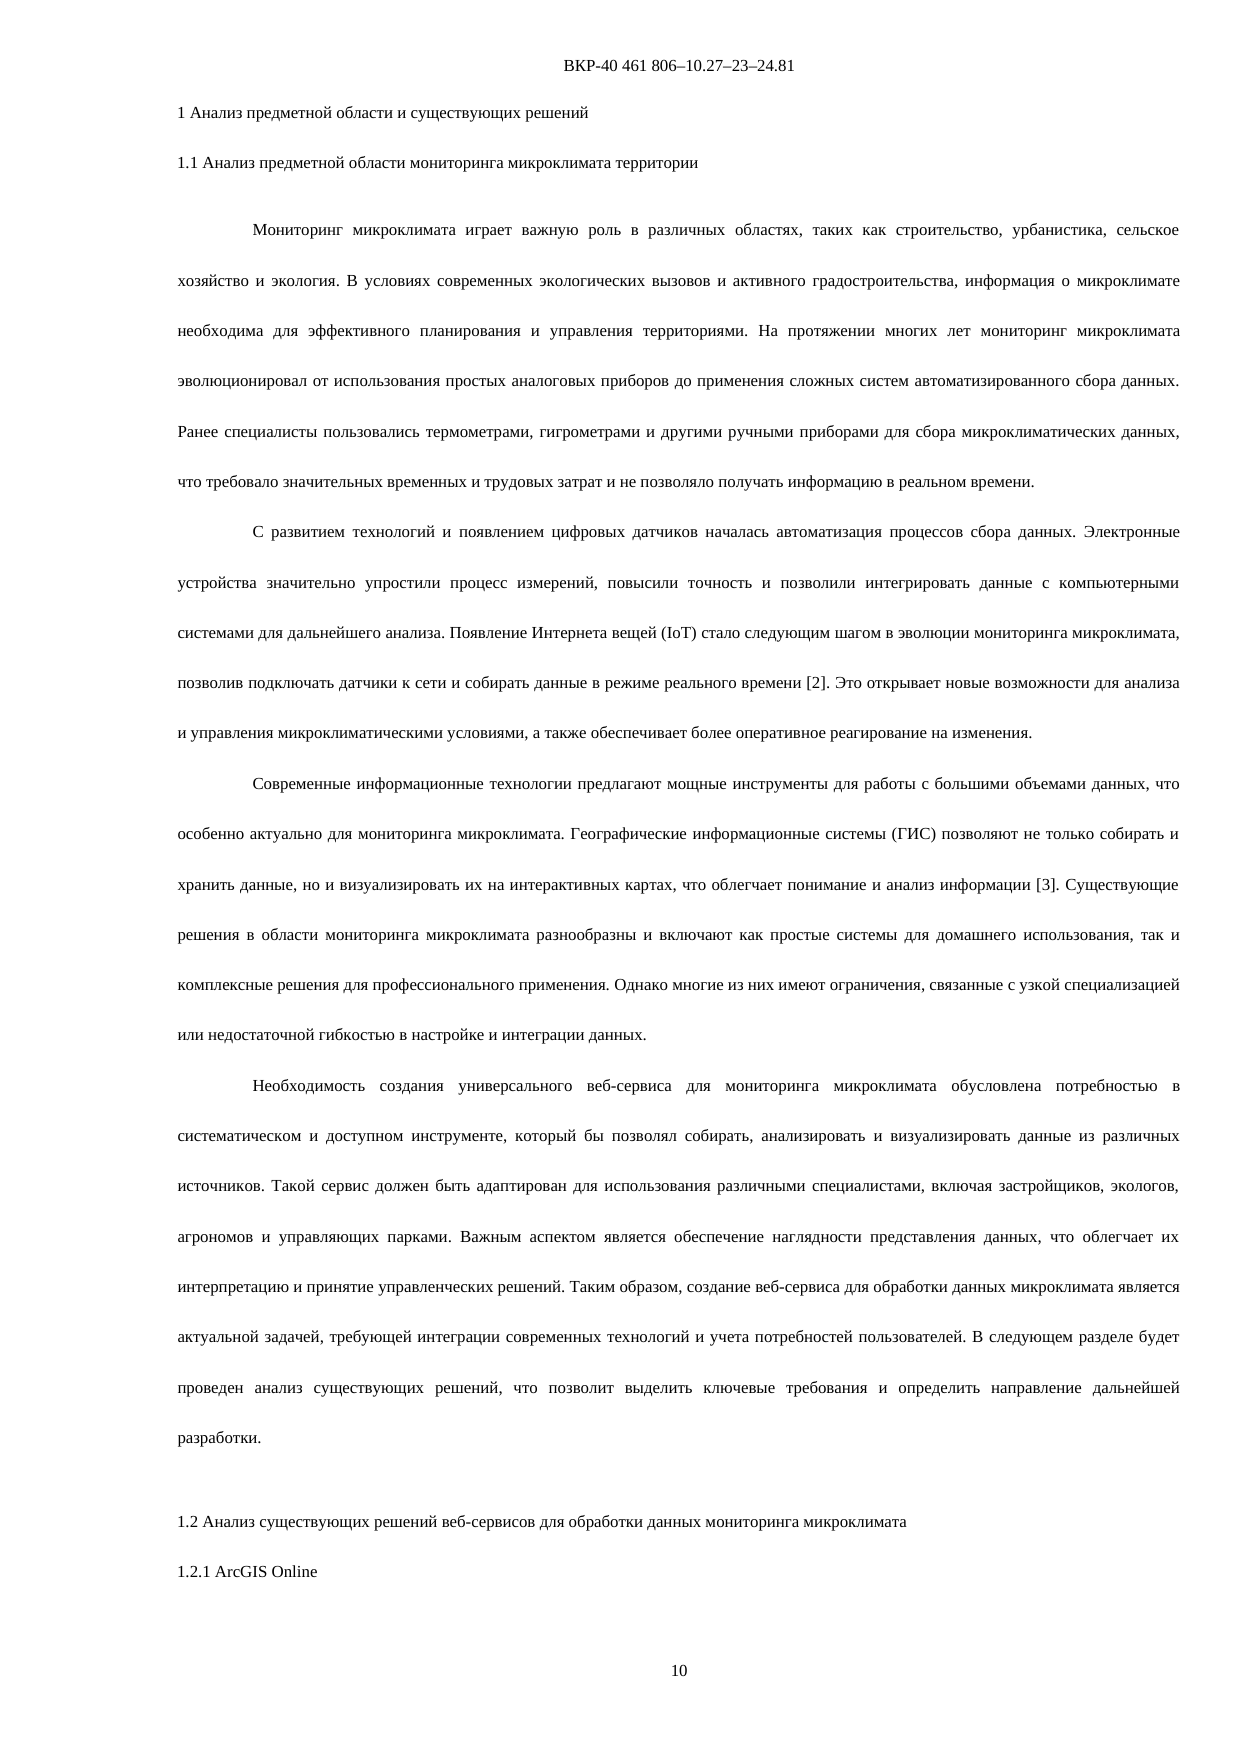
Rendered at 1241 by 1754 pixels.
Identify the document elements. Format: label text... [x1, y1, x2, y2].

text Современные информационные технологии предлагают мощные инструменты для работы с большими объемами данных, что особенно актуально для мониторинга микроклимата. Географические информационные системы (ГИС) позволяют не только собирать и хранить данные, но и визуализировать их на интерактивных картах, что облегчает понимание и анализ информации [3]. Существующие решения в области мониторинга микроклимата разнообразны и включают как простые системы для домашнего использования, так и комплексные решения для профессионального применения. Однако многие из них имеют ограничения, связанные с узкой специализацией или недостаточной гибкостью в настройке и интеграции данных. [177, 759, 1181, 1044]
text С развитием технологий и появлением цифровых датчиков началась автоматизация процессов сбора данных. Электронные устройства значительно упростили процесс измерений, повысили точность и позволили интегрировать данные с компьютерными системами для дальнейшего анализа. Появление Интернета вещей (IoT) стало следующим шагом в эволюции мониторинга микроклимата, позволив подключать датчики к сети и собирать данные в режиме реального времени [2]. Это открывает новые возможности для анализа и управления микроклиматическими условиями, а также обеспечивает более оперативное реагирование на изменения. [177, 508, 1181, 743]
text 1.1 Анализ предметной области мониторинга микроклимата территории [177, 139, 1181, 172]
text Необходимость создания универсального веб-сервиса для мониторинга микроклимата обусловлена потребностью в систематическом и доступном инструменте, который бы позволял собирать, анализировать и визуализировать данные из различных источников. Такой сервис должен быть адаптирован для использования различными специалистами, включая застройщиков, экологов, агрономов и управляющих парками. Важным аспектом является обеспечение наглядности представления данных, что облегчает их интерпретацию и принятие управленческих решений. Таким образом, создание веб-сервиса для обработки данных микроклимата является актуальной задачей, требующей интеграции современных технологий и учета потребностей пользователей. В следующем разделе будет проведен анализ существующих решений, что позволит выделить ключевые требования и определить направление дальнейшей разработки. [177, 1061, 1181, 1447]
text Мониторинг микроклимата играет важную роль в различных областях, таких как строительство, урбанистика, сельское хозяйство и экология. В условиях современных экологических вызовов и активного градостроительства, информация о микроклимате необходима для эффективного планирования и управления территориями. На протяжении многих лет мониторинг микроклимата эволюционировал от использования простых аналоговых приборов до применения сложных систем автоматизированного сбора данных. Ранее специалисты пользовались термометрами, гигрометрами и другими ручными приборами для сбора микроклиматических данных, что требовало значительных временных и трудовых затрат и не позволяло получать информацию в реальном времени. [177, 206, 1181, 491]
text 1 Анализ предметной области и существующих решений [177, 89, 1181, 122]
text 1.2 Анализ существующих решений веб-сервисов для обработки данных мониторинга микроклимата [177, 1497, 1181, 1531]
text 1.2.1 ArcGIS Online [177, 1548, 1181, 1581]
